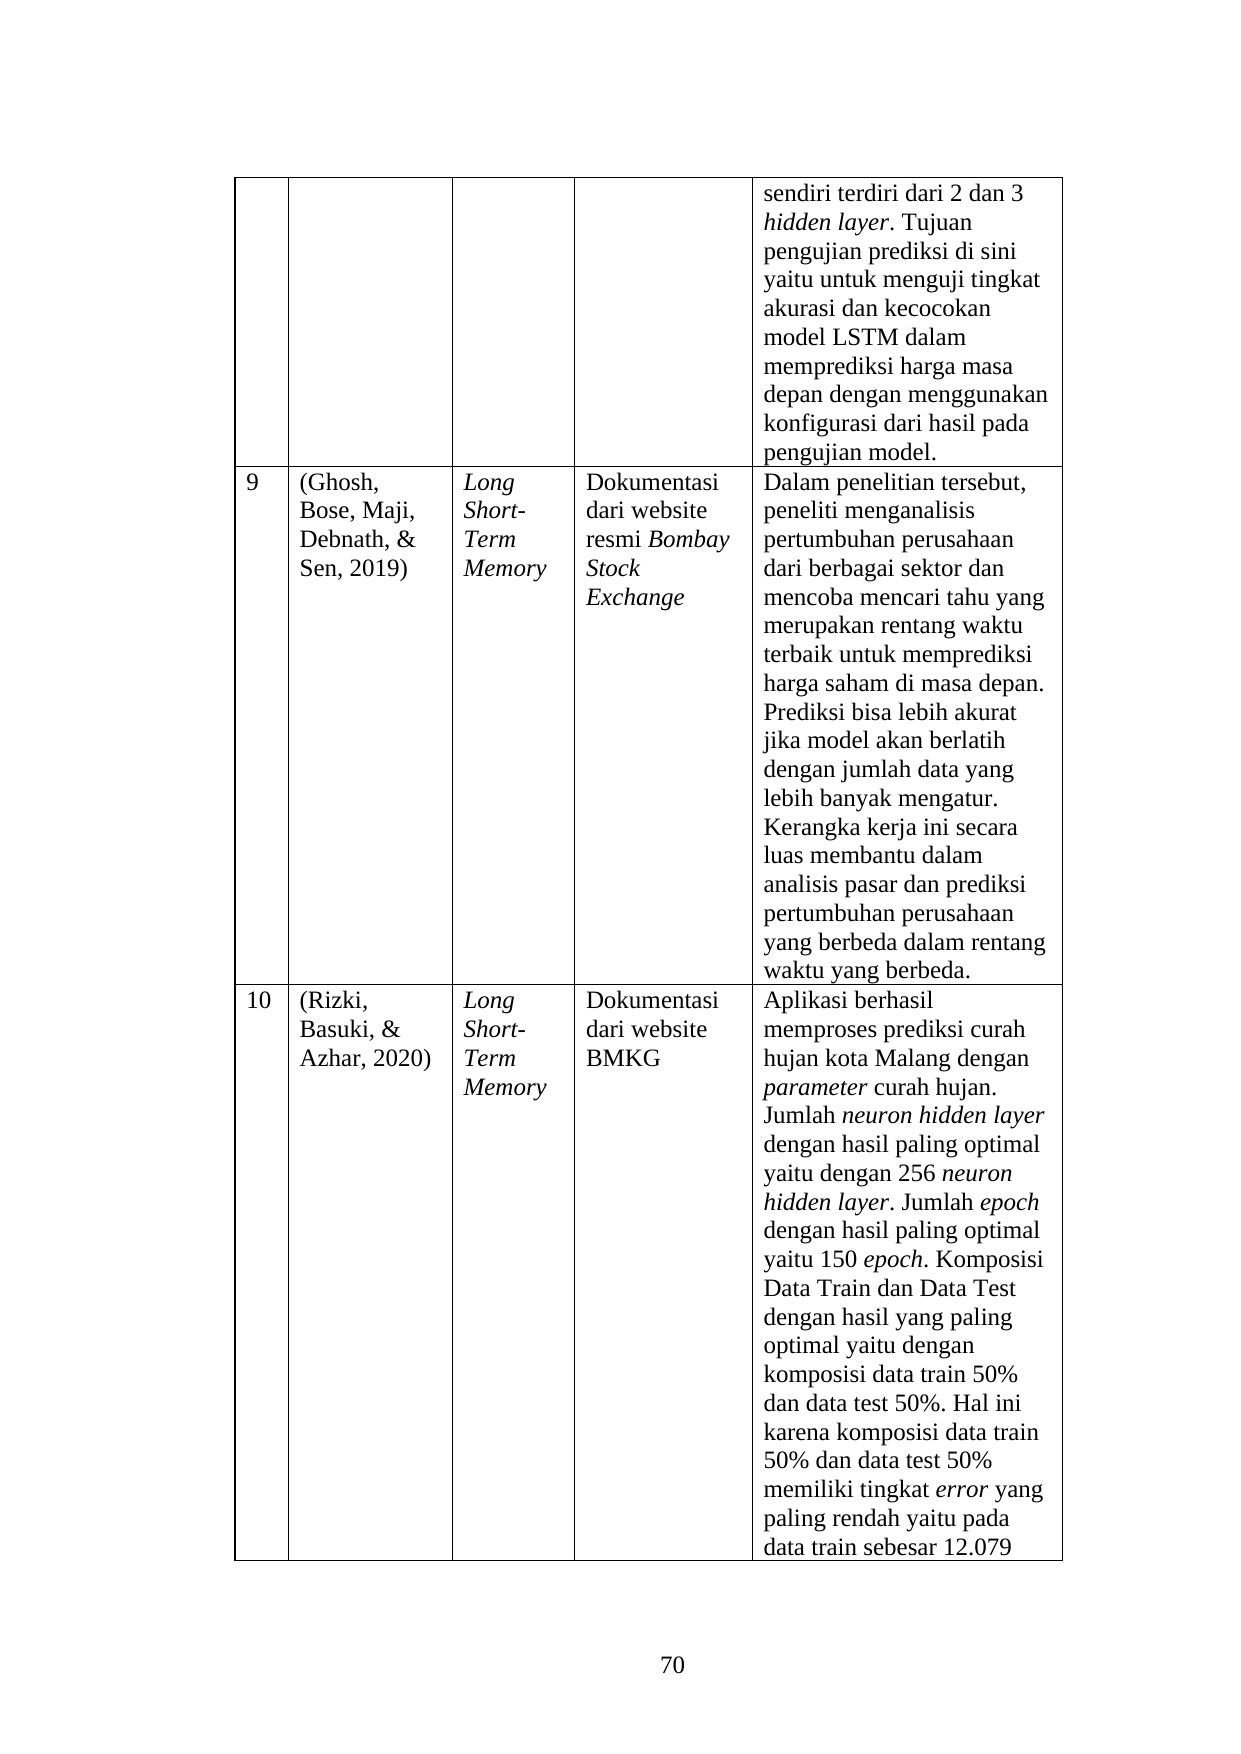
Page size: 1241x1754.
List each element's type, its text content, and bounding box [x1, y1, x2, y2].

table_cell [575, 985, 752, 1560]
table_cell [289, 985, 452, 1560]
table_cell Dalam penelitian tersebut, peneliti menganalisis pertumbuhan perusahaan dari berbagai sektor dan mencoba mencari tahu yang merupakan rentang waktu terbaik untuk memprediksi harga saham di masa depan. Prediksi bisa lebih akurat jika model akan berlatih dengan jumlah data yang lebih banyak mengatur. Kerangka kerja ini secara luas membantu dalam analisis pasar dan prediksi pertumbuhan perusahaan yang berbeda dalam rentang waktu yang berbeda. [753, 467, 1062, 984]
table_cell Long Short-Term Memory [453, 467, 574, 984]
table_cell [453, 985, 574, 1560]
table_cell 9 [236, 467, 288, 984]
table_cell [289, 178, 452, 466]
table_cell [289, 467, 452, 984]
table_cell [753, 178, 1062, 466]
table_cell 10 [236, 985, 288, 1560]
table_cell Dokumentasi dari website resmi Bombay Stock Exchange [575, 467, 752, 984]
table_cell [753, 985, 1062, 1560]
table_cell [453, 178, 574, 466]
table_cell 8 [236, 178, 288, 466]
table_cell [575, 178, 752, 466]
